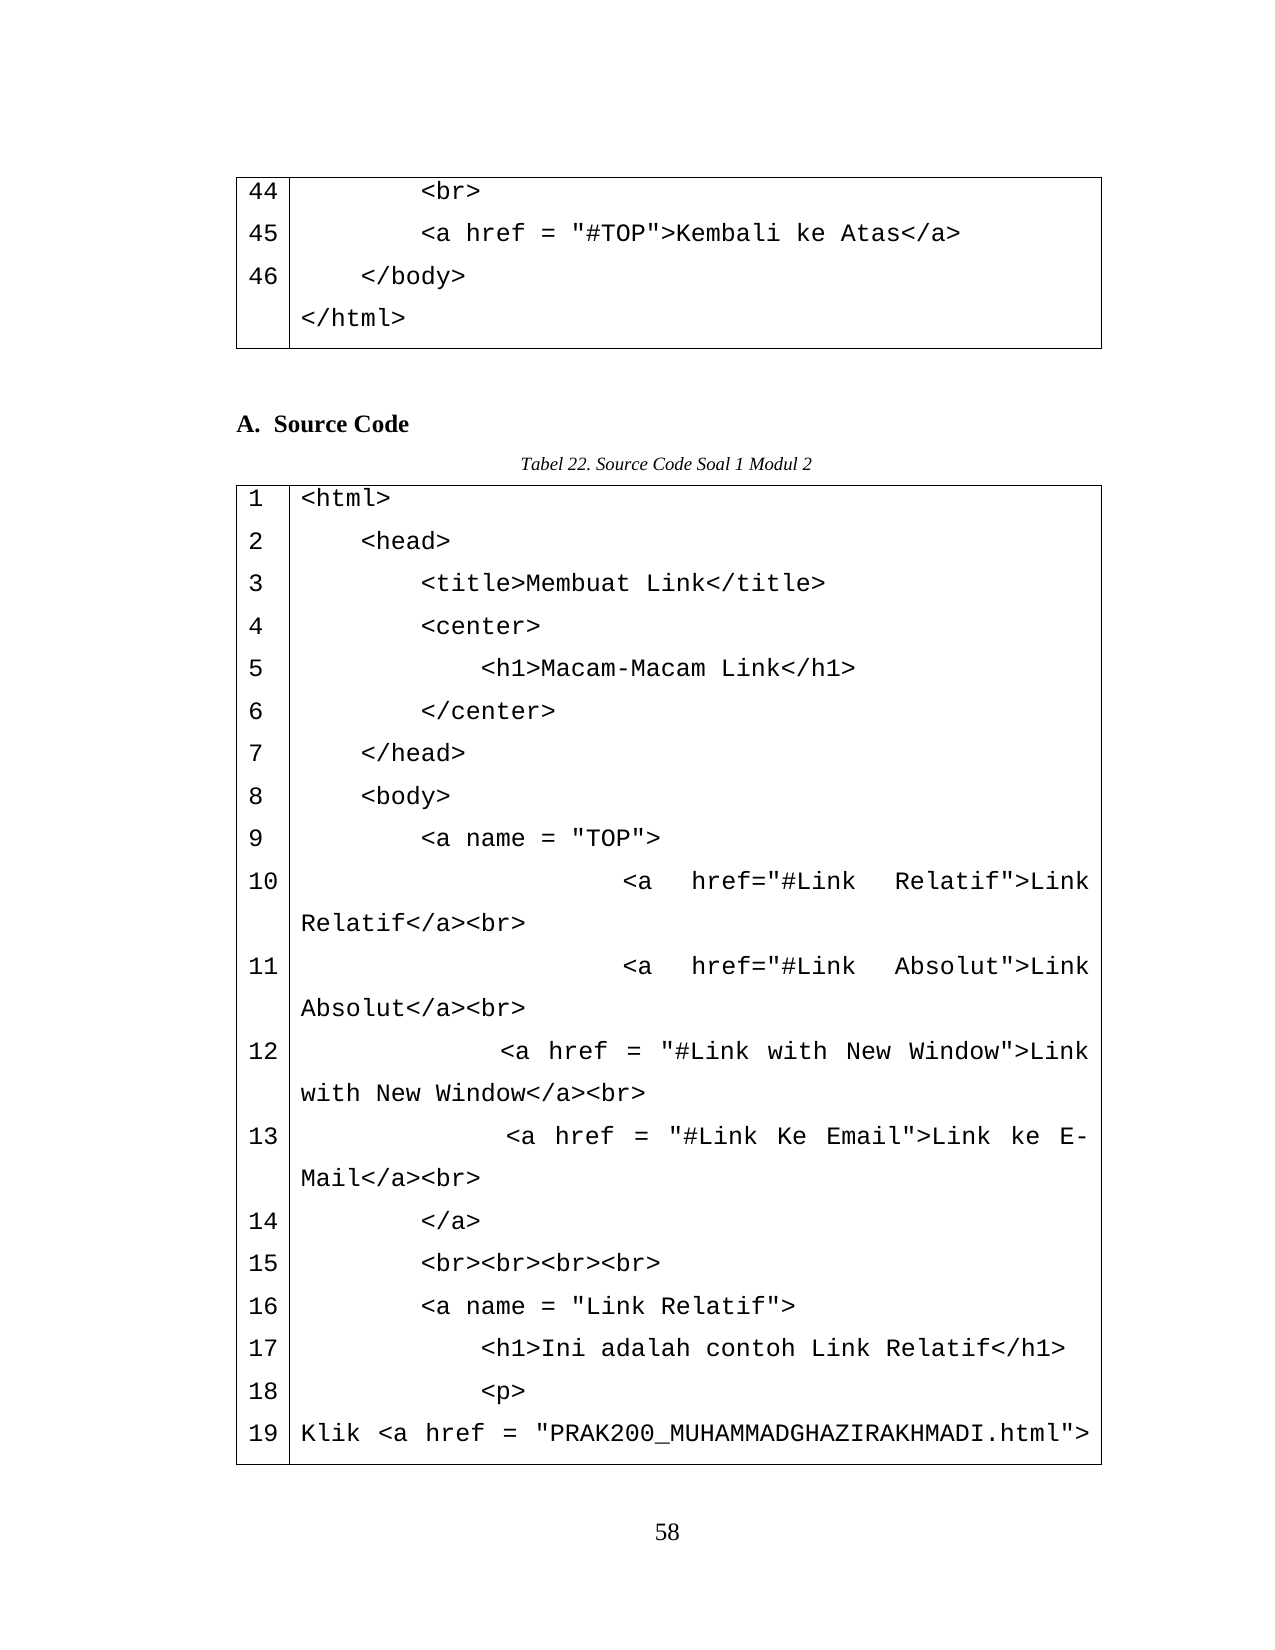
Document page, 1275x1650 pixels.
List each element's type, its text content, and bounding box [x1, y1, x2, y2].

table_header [237, 486, 289, 1464]
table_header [237, 178, 289, 348]
subtitle Source Code [236, 409, 1098, 438]
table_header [290, 178, 1101, 348]
text Tabel 22. Source Code Soal 1 Modul 2 [236, 453, 1098, 474]
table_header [290, 486, 1101, 1464]
